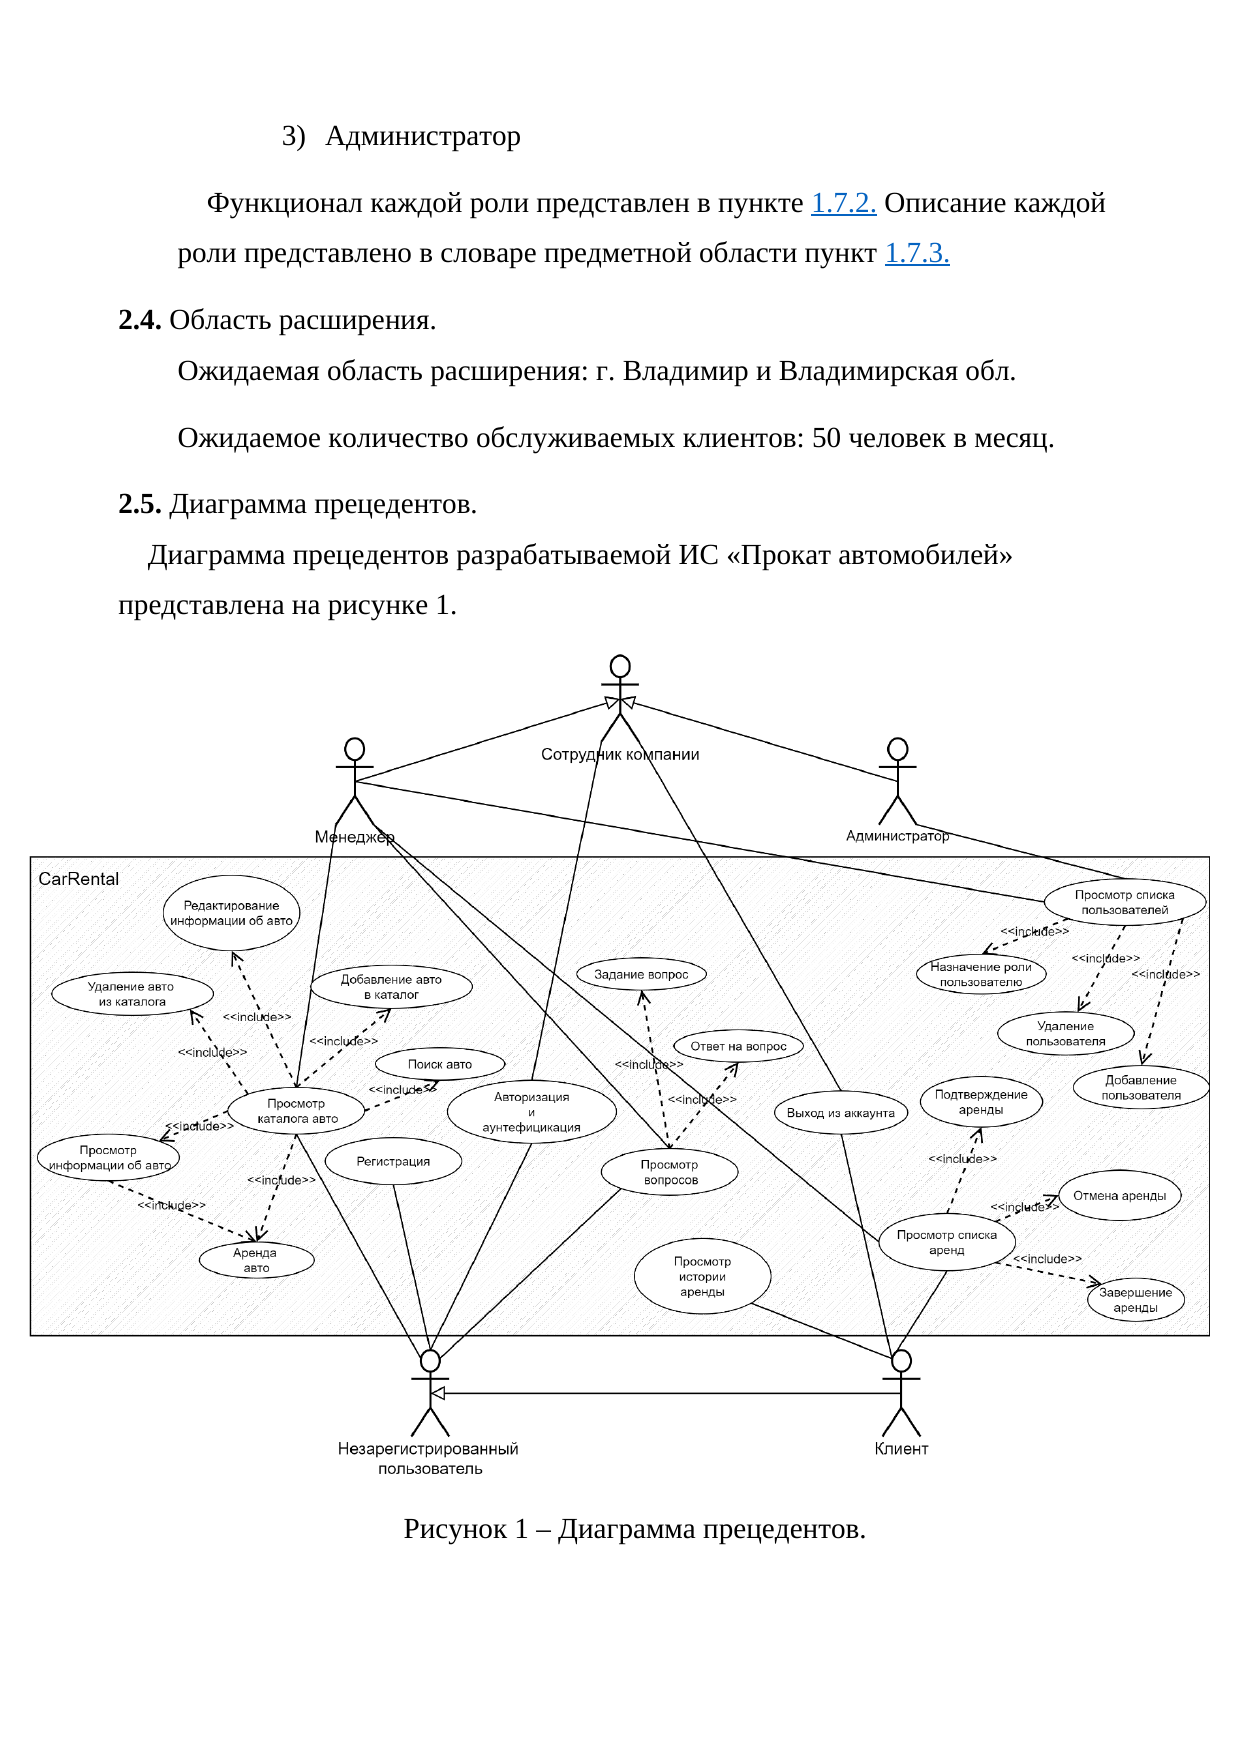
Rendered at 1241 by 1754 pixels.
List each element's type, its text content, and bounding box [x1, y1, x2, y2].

list Администратор [252, 118, 1152, 152]
text Ожидаемое количество обслуживаемых клиентов: 50 человек в месяц. [118, 420, 1152, 453]
text Рисунок 1 – Диаграмма прецедентов. [118, 1511, 1152, 1545]
text Функционал каждой роли представлен в пункте 1.7.2. Описание каждой роли представлено в словаре предметной области пункт 1.7.3. [177, 185, 1152, 269]
picture [29, 654, 1210, 1478]
subtitle 2.5. Диаграмма прецедентов. [118, 487, 1152, 520]
text Диаграмма прецедентов разрабатываемой ИС «Прокат автомобилей» представлена на рисунке 1. [118, 537, 1152, 621]
text Ожидаемая область расширения: г. Владимир и Владимирская обл. [118, 353, 1152, 386]
subtitle 2.4. Область расширения. [118, 302, 1152, 336]
